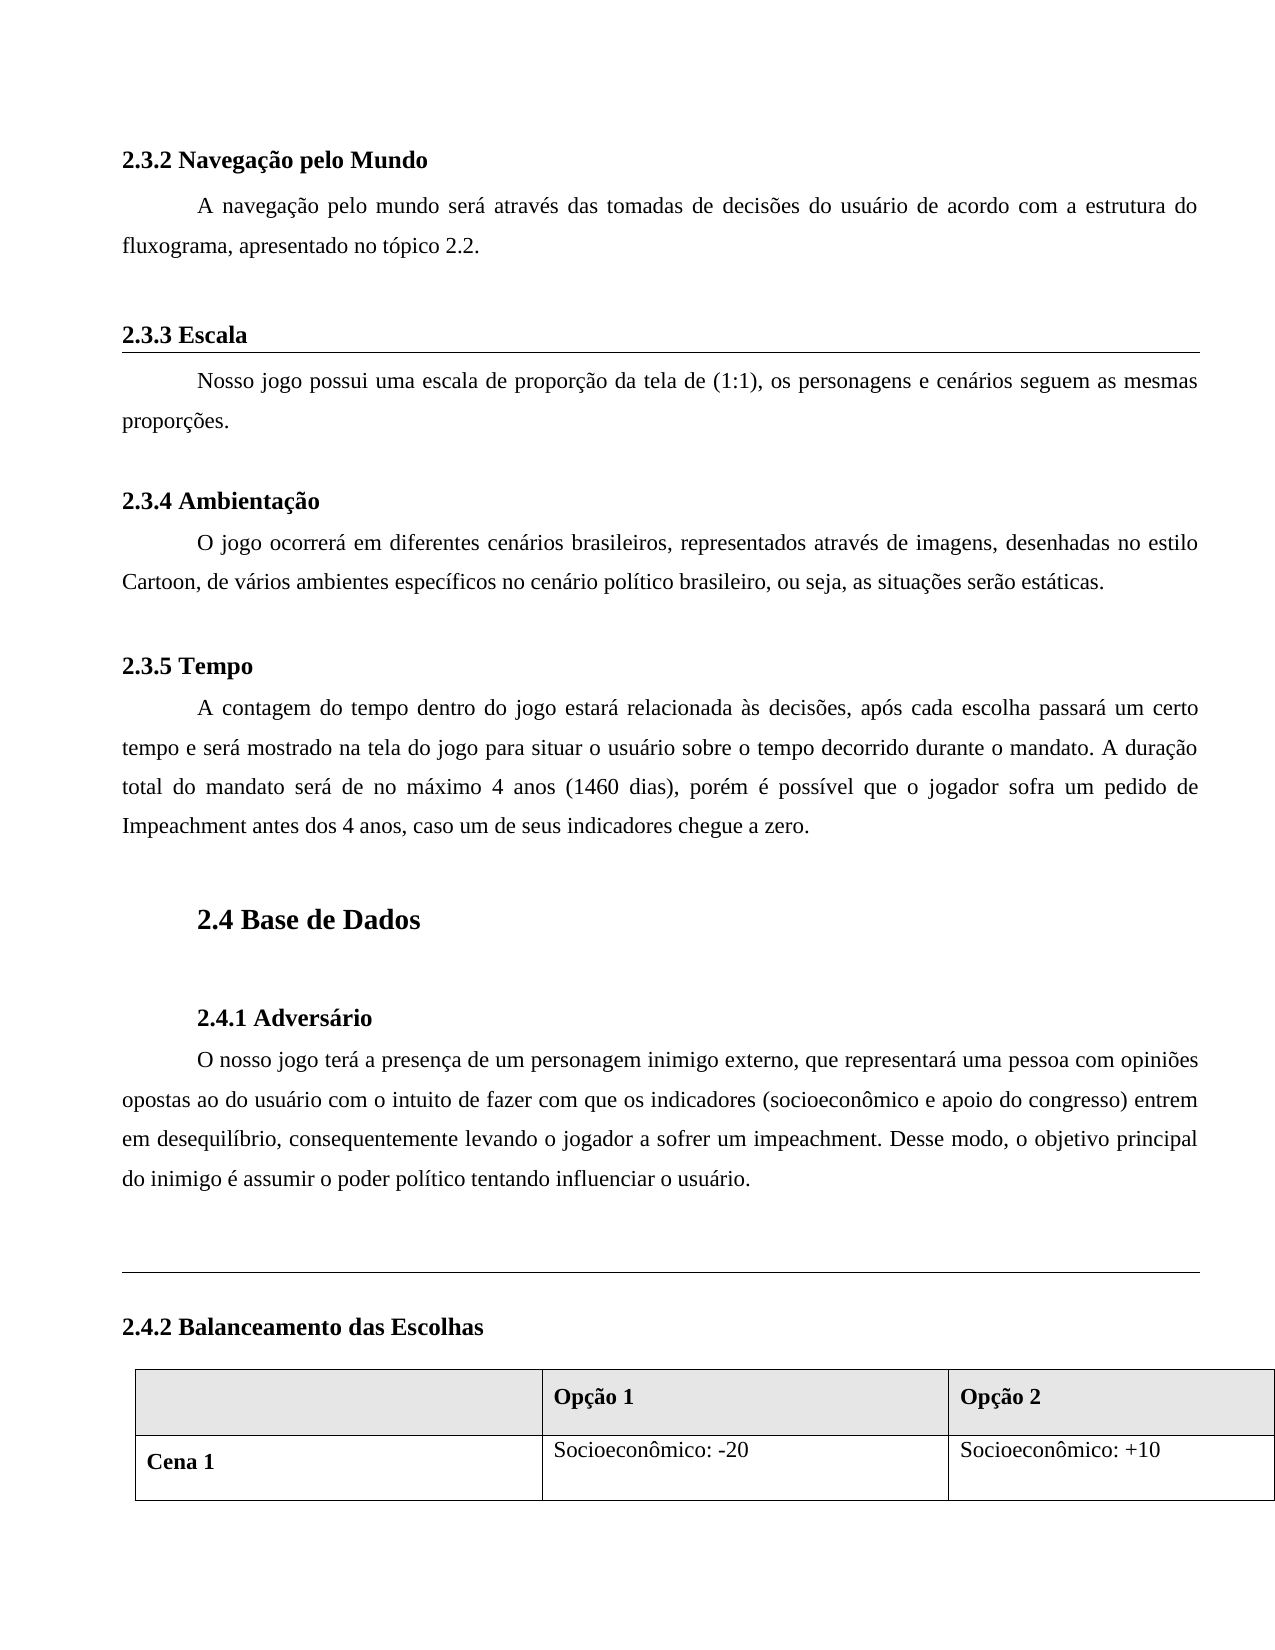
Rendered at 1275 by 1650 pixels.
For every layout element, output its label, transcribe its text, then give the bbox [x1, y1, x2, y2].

text A contagem do tempo dentro do jogo estará relacionada às decisões, após cada escolha passará um certo tempo e será mostrado na tela do jogo para situar o usuário sobre o tempo decorrido durante o mandato. A duração total do mandato será de no máximo 4 anos (1460 dias), porém é possível que o jogador sofra um pedido de Impeachment antes dos 4 anos, caso um de seus indicadores chegue a zero. [122, 694, 1200, 839]
text O jogo ocorrerá em diferentes cenários brasileiros, representados através de imagens, desenhadas no estilo Cartoon, de vários ambientes específicos no cenário político brasileiro, ou seja, as situações serão estáticas. [122, 529, 1200, 595]
text 2.3.5 Tempo [122, 651, 1200, 680]
text 2.3.2 Navegação pelo Mundo [122, 145, 1200, 176]
text 2.4 Base de Dados [122, 902, 1200, 936]
table_header Opção 2 [949, 1370, 1274, 1435]
table_header [136, 1370, 542, 1435]
text Nosso jogo possui uma escala de proporção da tela de (1:1), os personagens e cenários seguem as mesmas proporções. [122, 367, 1200, 433]
table_header Opção 1 [543, 1370, 948, 1435]
table_cell Cena 1 [136, 1436, 542, 1500]
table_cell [949, 1436, 1274, 1500]
text A navegação pelo mundo será através das tomadas de decisões do usuário de acordo com a estrutura do fluxograma, apresentado no tópico 2.2. [122, 192, 1200, 260]
text 2.3.3 Escala [122, 321, 1200, 352]
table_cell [543, 1436, 948, 1500]
text 2.3.4 Ambientação [122, 486, 1200, 514]
text 2.4.2 Balanceamento das Escolhas [122, 1312, 1200, 1342]
text 2.4.1 Adversário [122, 1003, 1200, 1032]
text O nosso jogo terá a presença de um personagem inimigo externo, que representará uma pessoa com opiniões opostas ao do usuário com o intuito de fazer com que os indicadores (socioeconômico e apoio do congresso) entrem em desequilíbrio, consequentemente levando o jogador a sofrer um impeachment. Desse modo, o objetivo principal do inimigo é assumir o poder político tentando influenciar o usuário. [122, 1046, 1200, 1191]
